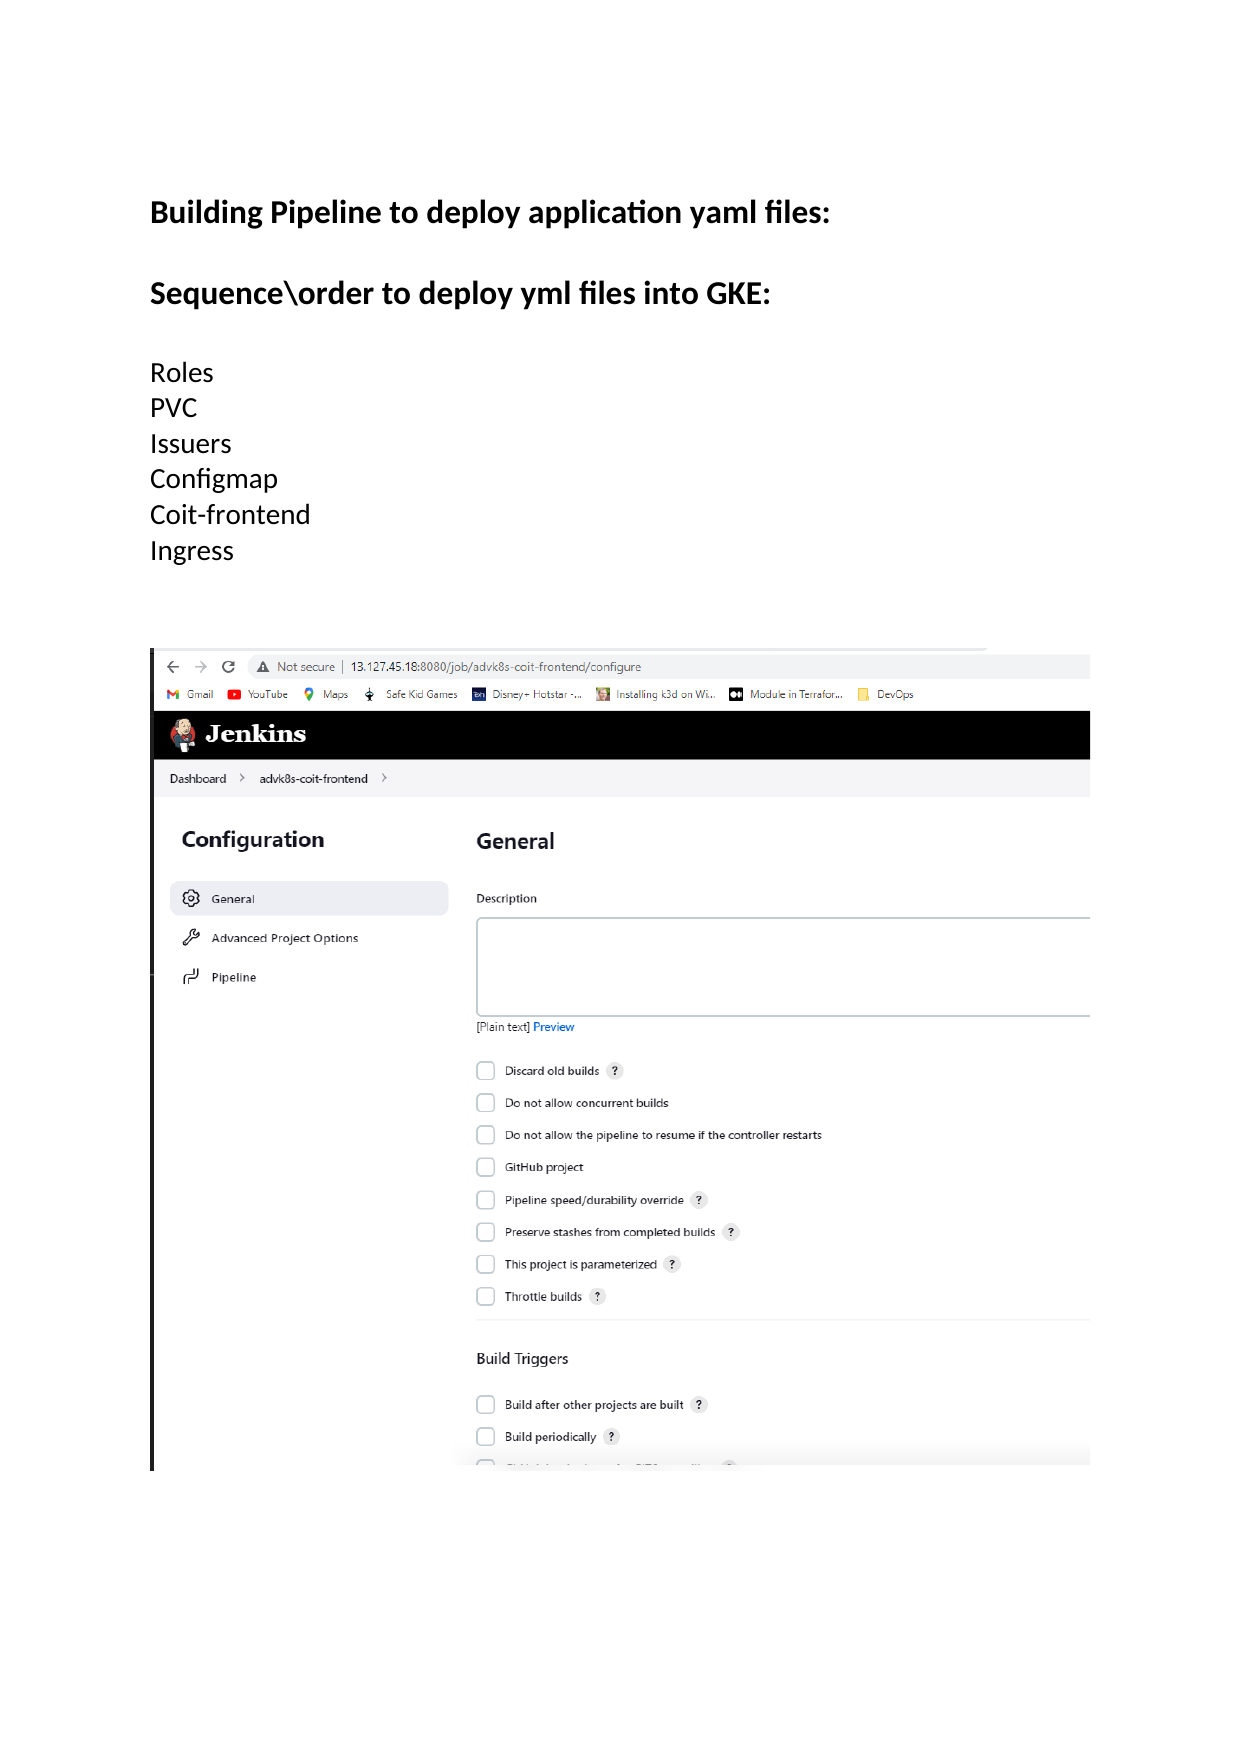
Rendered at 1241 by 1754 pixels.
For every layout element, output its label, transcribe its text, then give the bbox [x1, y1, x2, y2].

text Sequence\order to deploy yml files into GKE: [150, 272, 1090, 313]
text Roles [150, 354, 1090, 389]
text Building Pipeline to deploy application yaml files: [150, 191, 1090, 231]
picture [150, 648, 1091, 1471]
text Configmap [150, 461, 1090, 496]
text PVC [150, 389, 1090, 425]
text Ingress [150, 532, 1090, 567]
text Issuers [150, 425, 1090, 461]
text Coit-frontend [150, 496, 1090, 532]
